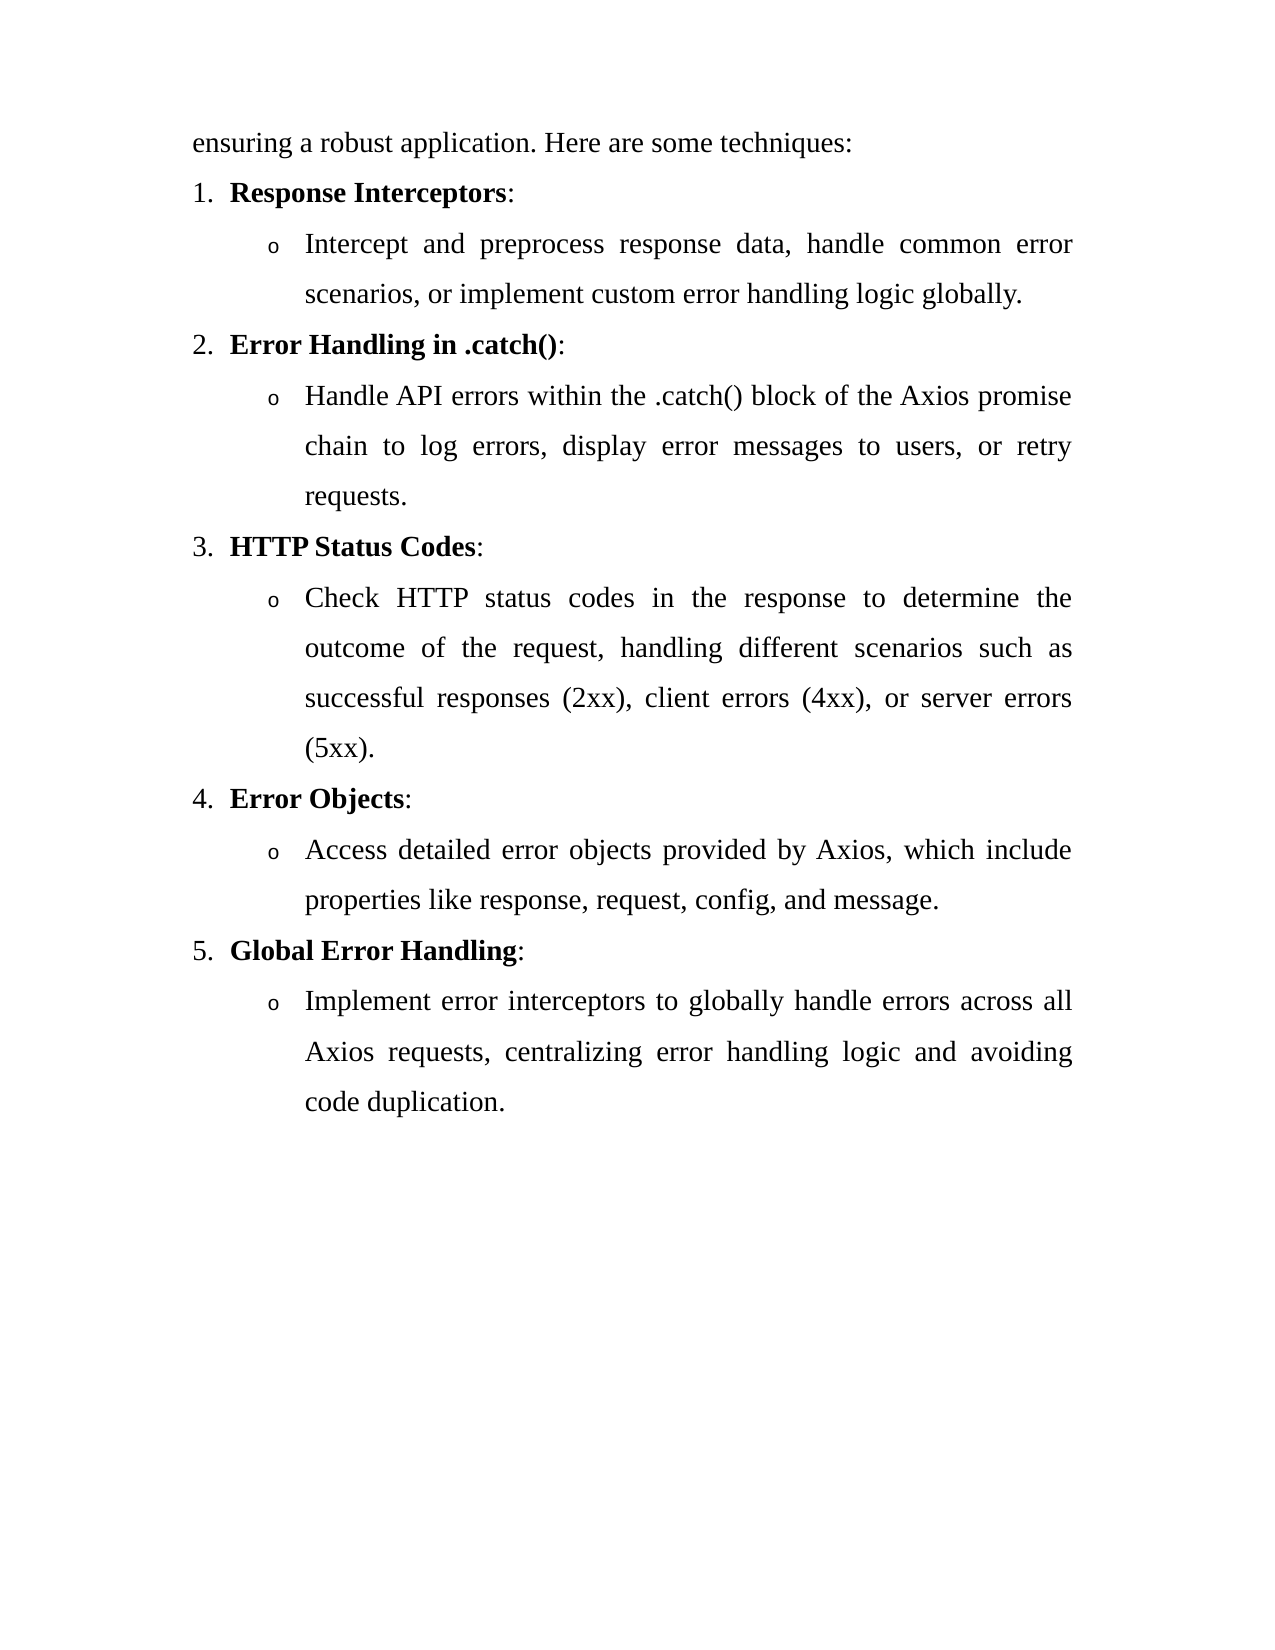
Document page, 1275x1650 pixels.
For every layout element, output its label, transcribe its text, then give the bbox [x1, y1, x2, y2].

list Global Error Handling: [192, 933, 1073, 966]
list Response Interceptors: [192, 176, 1073, 209]
list Check HTTP status codes in the response to determine the outcome of the request, handling different scenarios such as successful responses (2xx), client errors (4xx), or server errors (5xx). [267, 580, 1073, 764]
list Error Handling in .catch(): [192, 327, 1073, 361]
list Access detailed error objects provided by Axios, which include properties like response, request, config, and message. [267, 832, 1073, 916]
list Handle API errors within the .catch() block of the Axios promise chain to log errors, display error messages to users, or retry requests. [267, 378, 1073, 512]
list HTTP Status Codes: [192, 529, 1073, 563]
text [192, 125, 1073, 158]
list Error Objects: [192, 781, 1073, 815]
list Intercept and preprocess response data, handle common error scenarios, or implement custom error handling logic globally. [267, 226, 1073, 310]
list Implement error interceptors to globally handle errors across all Axios requests, centralizing error handling logic and avoiding code duplication. [267, 983, 1073, 1118]
